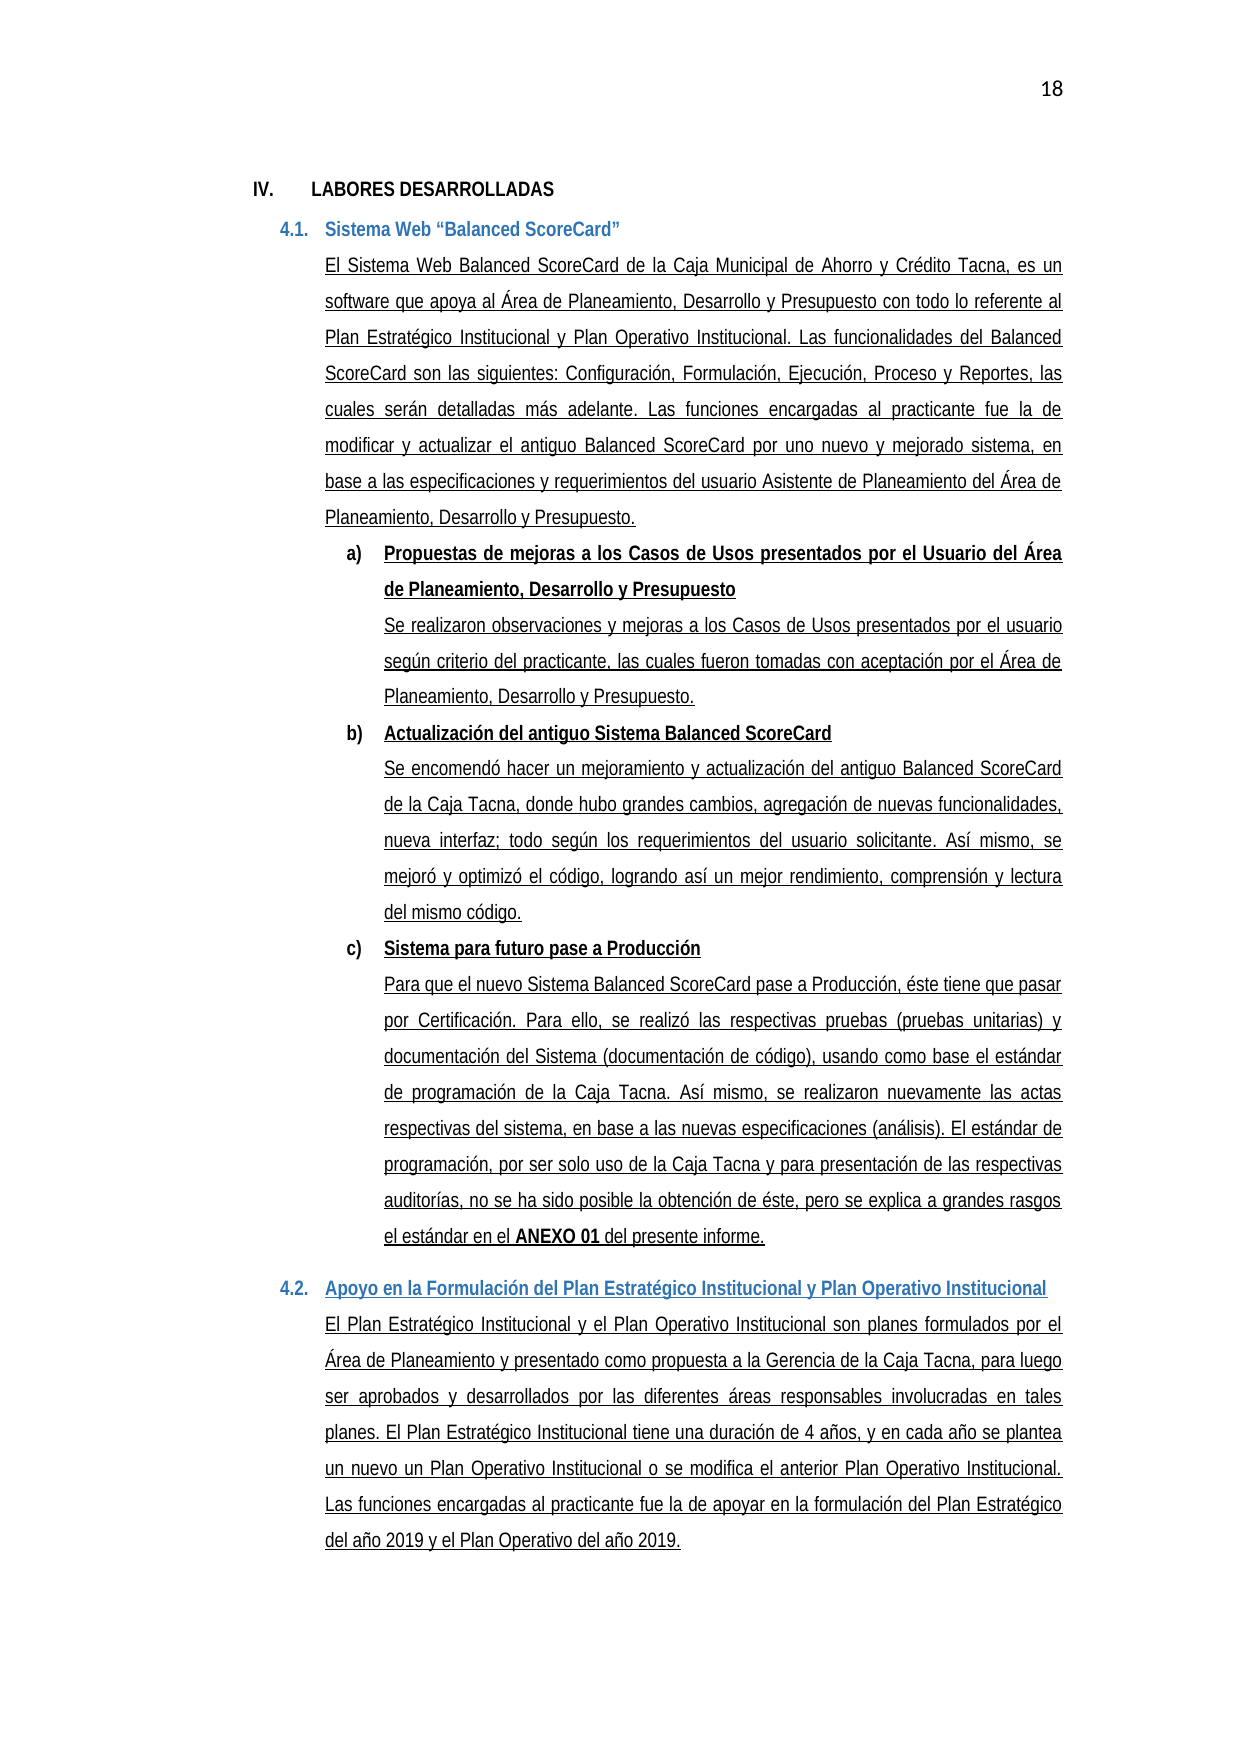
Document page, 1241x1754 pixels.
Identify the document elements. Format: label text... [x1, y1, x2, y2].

list Sistema para futuro pase a Producción [346, 936, 1063, 960]
list Para que el nuevo Sistema Balanced ScoreCard pase a Producción, éste tiene que pasar por Certificación. Para ello, se realizó las respectivas pruebas (pruebas unitarias) y documentación del Sistema (documentación de código), usando como base el estándar de programación de la Caja Tacna. Así mismo, se realizaron nuevamente las actas respectivas del sistema, en base a las nuevas especificaciones (análisis). El estándar de programación, por ser solo uso de la Caja Tacna y para presentación de las respectivas auditorías, no se ha sido posible la obtención de éste, pero se explica a grandes rasgos el estándar en el ANEXO 01 del presente informe. [384, 972, 1063, 1065]
list Propuestas de mejoras a los Casos de Usos presentados por el Usuario del Área de Planeamiento, Desarrollo y Presupuesto [346, 541, 1063, 601]
list Se encomendó hacer un mejoramiento y actualización del antiguo Balanced ScoreCard de la Caja Tacna, donde hubo grandes cambios, agregación de nuevas funcionalidades, nueva interfaz; todo según los requerimientos del usuario solicitante. Así mismo, se mejoró y optimizó el código, logrando así un mejor rendimiento, comprensión y lectura del mismo código. [384, 814, 1063, 849]
list Se realizaron observaciones y mejoras a los Casos de Usos presentados por el usuario según criterio del practicante, las cuales fueron tomadas con aceptación por el Área de Planeamiento, Desarrollo y Presupuesto. [384, 613, 1063, 633]
list LABORES DESARROLLADAS [274, 177, 1063, 201]
list Para que el nuevo Sistema Balanced ScoreCard pase a Producción, éste tiene que pasar por Certificación. Para ello, se realizó las respectivas pruebas (pruebas unitarias) y documentación del Sistema (documentación de código), usando como base el estándar de programación de la Caja Tacna. Así mismo, se realizaron nuevamente las actas respectivas del sistema, en base a las nuevas especificaciones (análisis). El estándar de programación, por ser solo uso de la Caja Tacna y para presentación de las respectivas auditorías, no se ha sido posible la obtención de éste, pero se explica a grandes rasgos el estándar en el ANEXO 01 del presente informe. [384, 1174, 1063, 1247]
list Apoyo en la Formulación del Plan Estratégico Institucional y Plan Operativo Institucional [280, 1276, 1063, 1300]
list Se encomendó hacer un mejoramiento y actualización del antiguo Balanced ScoreCard de la Caja Tacna, donde hubo grandes cambios, agregación de nuevas funcionalidades, nueva interfaz; todo según los requerimientos del usuario solicitante. Así mismo, se mejoró y optimizó el código, logrando así un mejor rendimiento, comprensión y lectura del mismo código. [384, 850, 1063, 885]
list Sistema Web “Balanced ScoreCard” [280, 217, 1063, 241]
list Se encomendó hacer un mejoramiento y actualización del antiguo Balanced ScoreCard de la Caja Tacna, donde hubo grandes cambios, agregación de nuevas funcionalidades, nueva interfaz; todo según los requerimientos del usuario solicitante. Así mismo, se mejoró y optimizó el código, logrando así un mejor rendimiento, comprensión y lectura del mismo código. [384, 778, 1063, 813]
list Se encomendó hacer un mejoramiento y actualización del antiguo Balanced ScoreCard de la Caja Tacna, donde hubo grandes cambios, agregación de nuevas funcionalidades, nueva interfaz; todo según los requerimientos del usuario solicitante. Así mismo, se mejoró y optimizó el código, logrando así un mejor rendimiento, comprensión y lectura del mismo código. [384, 886, 1063, 924]
list Actualización del antiguo Sistema Balanced ScoreCard [346, 720, 1063, 744]
list Se realizaron observaciones y mejoras a los Casos de Usos presentados por el usuario según criterio del practicante, las cuales fueron tomadas con aceptación por el Área de Planeamiento, Desarrollo y Presupuesto. [384, 634, 1063, 708]
list El Sistema Web Balanced ScoreCard de la Caja Municipal de Ahorro y Crédito Tacna, es un software que apoya al Área de Planeamiento, Desarrollo y Presupuesto con todo lo referente al Plan Estratégico Institucional y Plan Operativo Institucional. Las funcionalidades del Balanced ScoreCard son las siguientes: Configuración, Formulación, Ejecución, Proceso y Reportes, las cuales serán detalladas más adelante. Las funciones encargadas al practicante fue la de modificar y actualizar el antiguo Balanced ScoreCard por uno nuevo y mejorado sistema, en base a las especificaciones y requerimientos del usuario Asistente de Planeamiento del Área de Planeamiento, Desarrollo y Presupuesto. [325, 455, 1063, 529]
